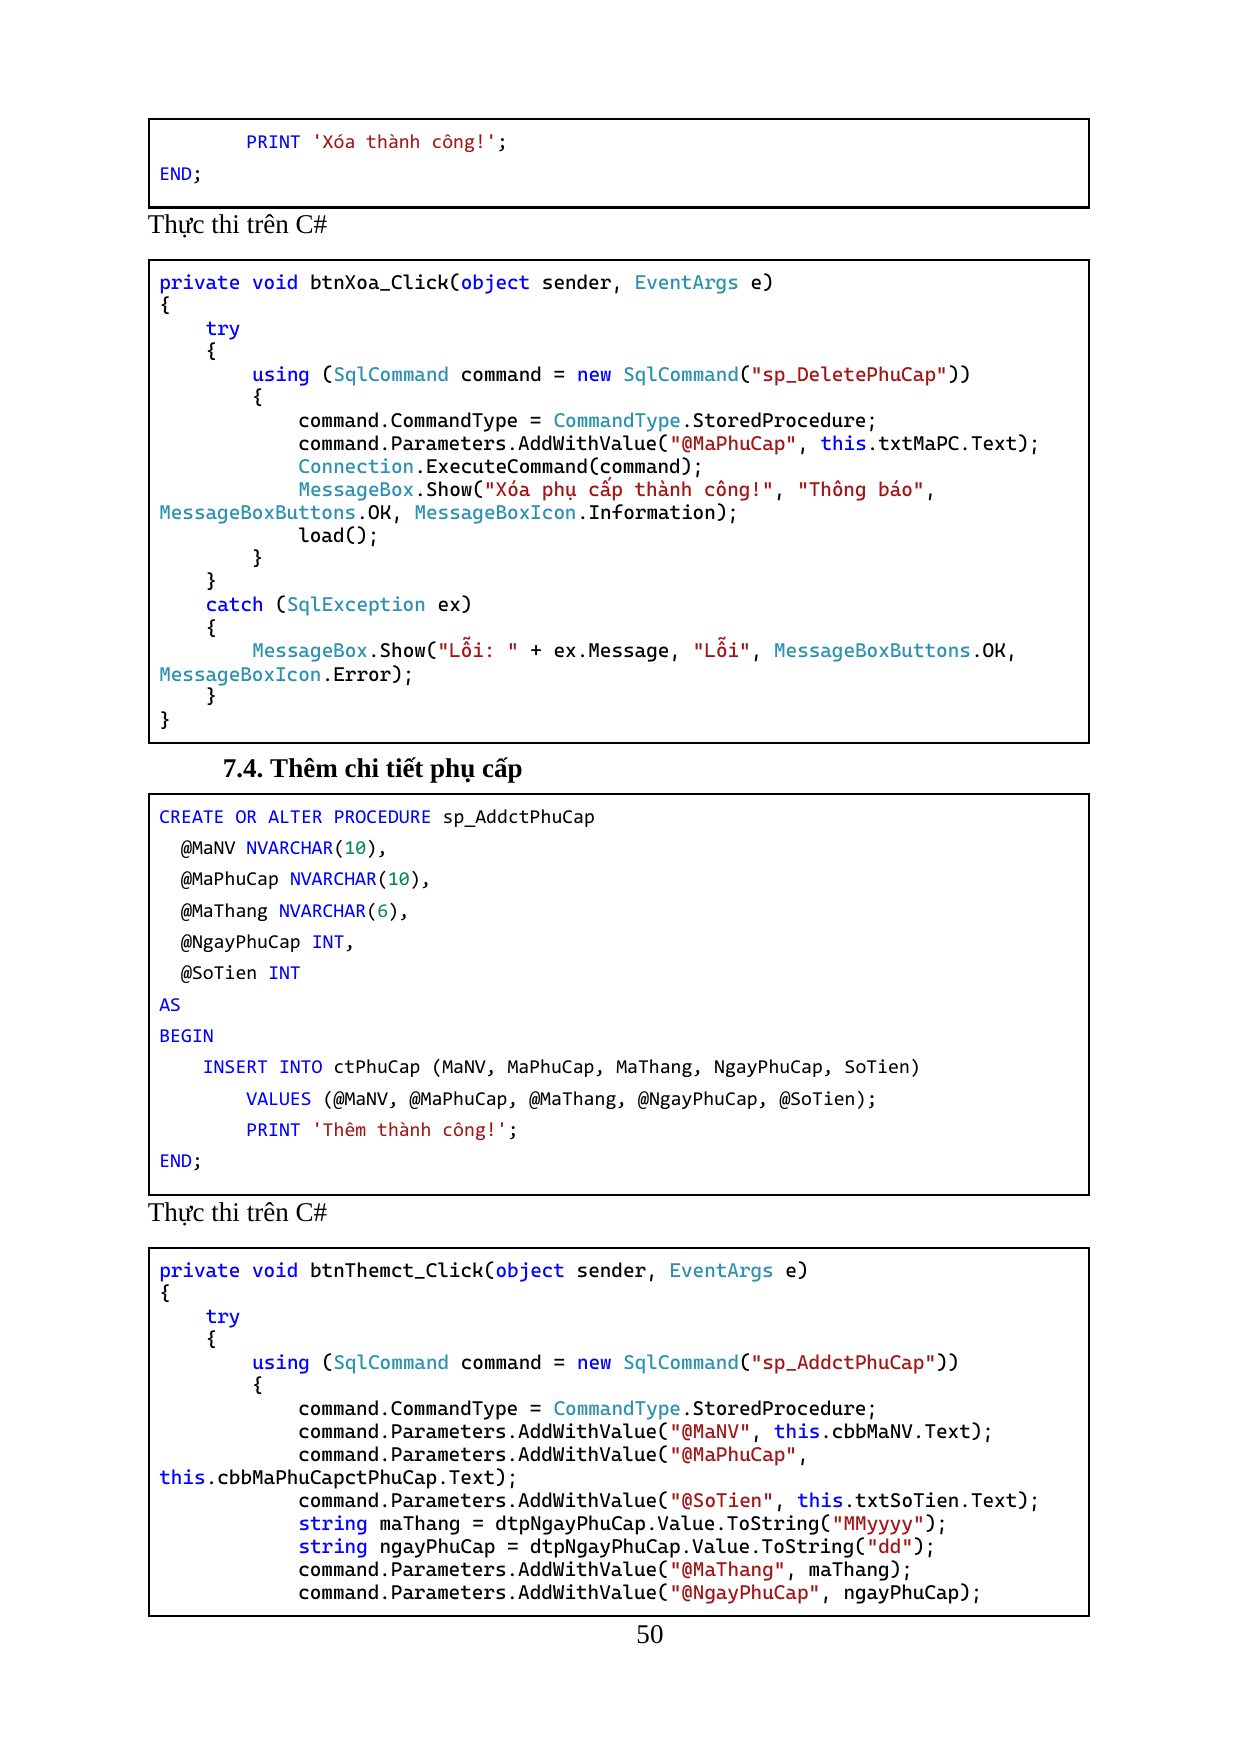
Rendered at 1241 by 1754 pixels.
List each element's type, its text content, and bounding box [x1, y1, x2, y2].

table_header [150, 120, 1088, 206]
table_header private void btnXoa_Click(object sender, EventArgs e) { try { using (SqlCommand command = new SqlCommand("sp_DeletePhuCap")) { command.CommandType = CommandType.StoredProcedure; command.Parameters.AddWithValue("@MaPhuCap", this.txtMaPC.Text); Connection.ExecuteCommand(command); MessageBox.Show("Xóa phụ cấp thành công!", "Thông báo", MessageBoxButtons.OK, MessageBoxIcon.Information); load(); } } catch (SqlException ex) { MessageBox.Show("Lỗi: " + ex.Message, "Lỗi", MessageBoxButtons.OK, MessageBoxIcon.Error); } } [150, 261, 1088, 742]
text Thực thi trên C# [148, 208, 1152, 240]
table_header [150, 1249, 1088, 1615]
text Thực thi trên C# [148, 1196, 1152, 1227]
table_header CREATE OR ALTER PROCEDURE sp_AddctPhuCap @MaNV NVARCHAR(10), @MaPhuCap NVARCHAR(10), @MaThang NVARCHAR(6), @NgayPhuCap INT, @SoTien INT AS BEGIN INSERT INTO ctPhuCap (MaNV, MaPhuCap, MaThang, NgayPhuCap, SoTien) VALUES (@MaNV, @MaPhuCap, @MaThang, @NgayPhuCap, @SoTien); PRINT 'Thêm thành công!'; END; [150, 795, 1088, 1194]
subtitle 7.4. Thêm chi tiết phụ cấp [223, 752, 1152, 784]
